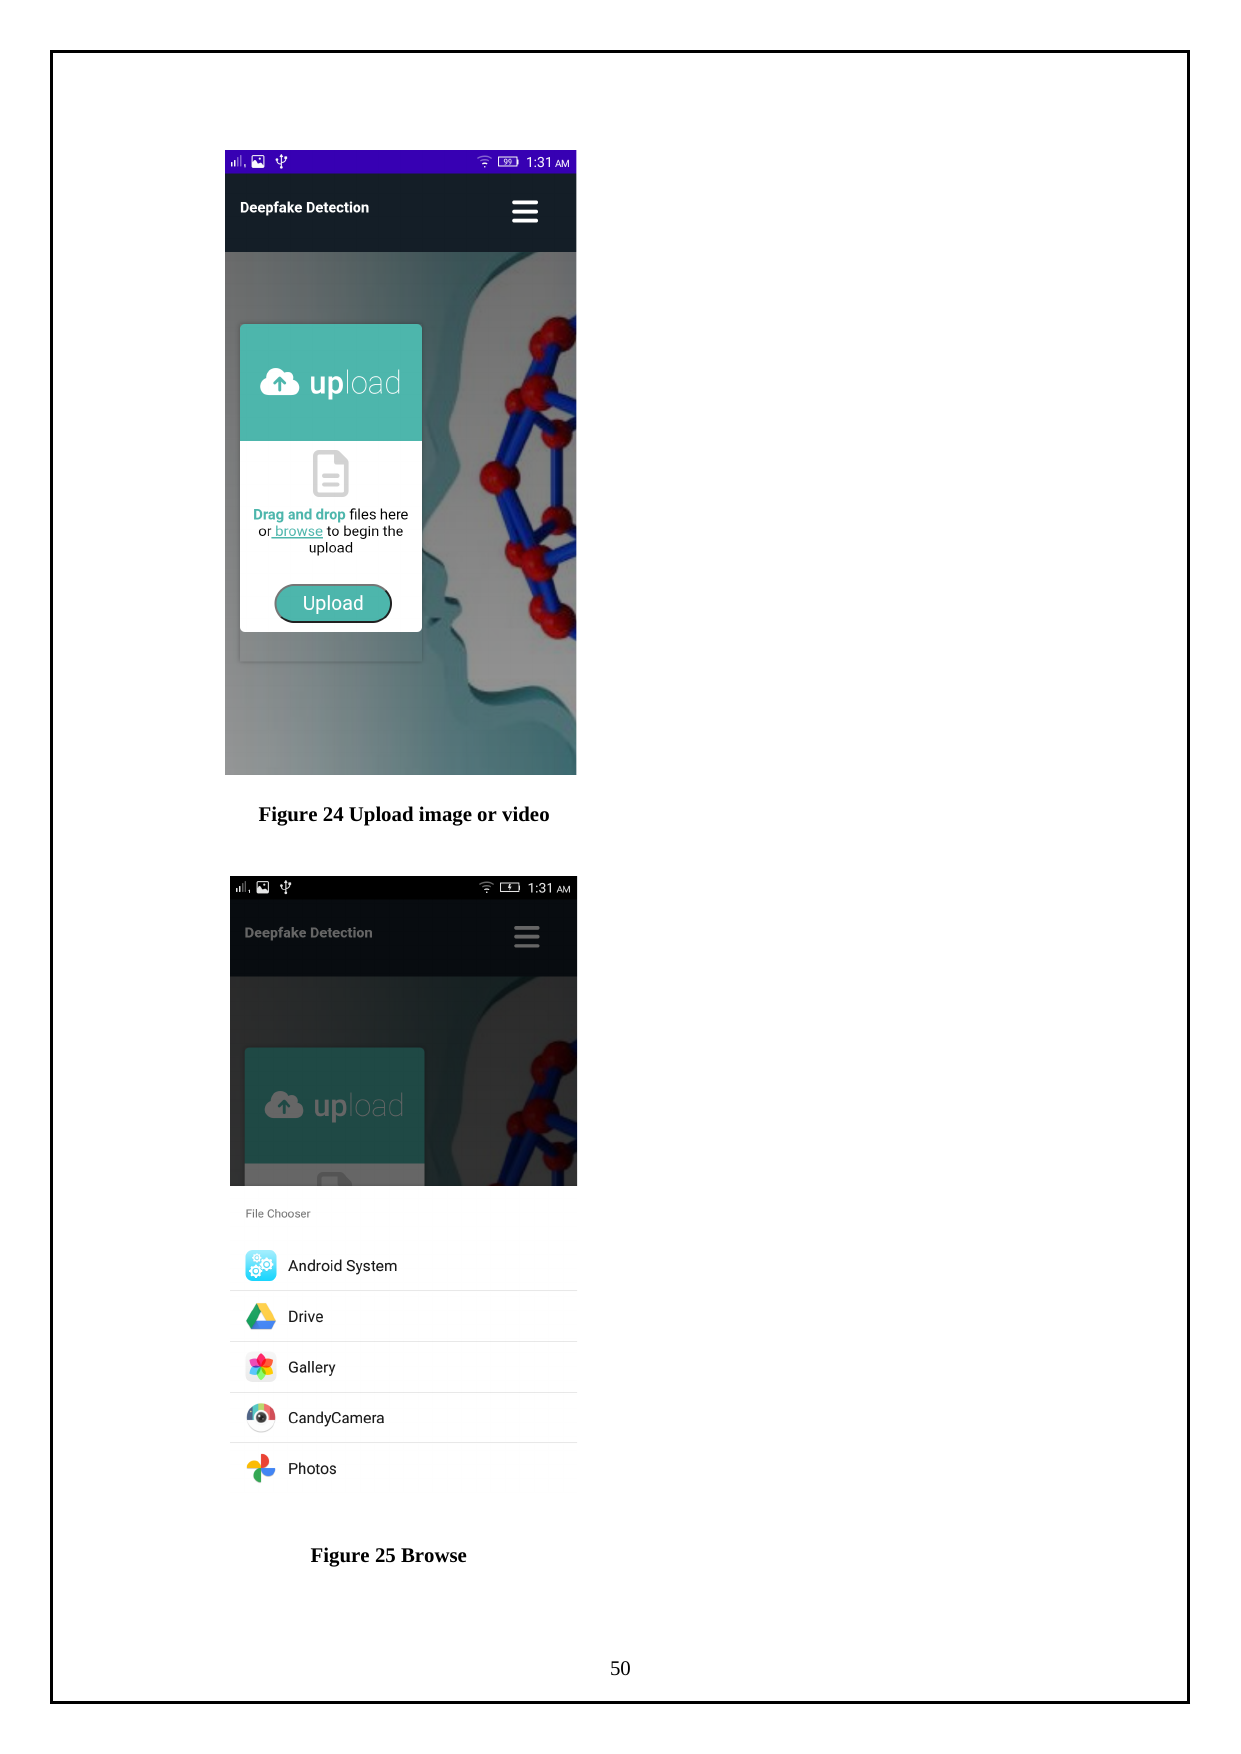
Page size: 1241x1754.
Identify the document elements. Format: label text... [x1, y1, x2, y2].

picture [230, 876, 578, 1493]
text Figure 25 Browse [112, 1543, 1128, 1567]
picture [225, 150, 577, 775]
text Figure 24 Upload image or video [112, 802, 1128, 826]
